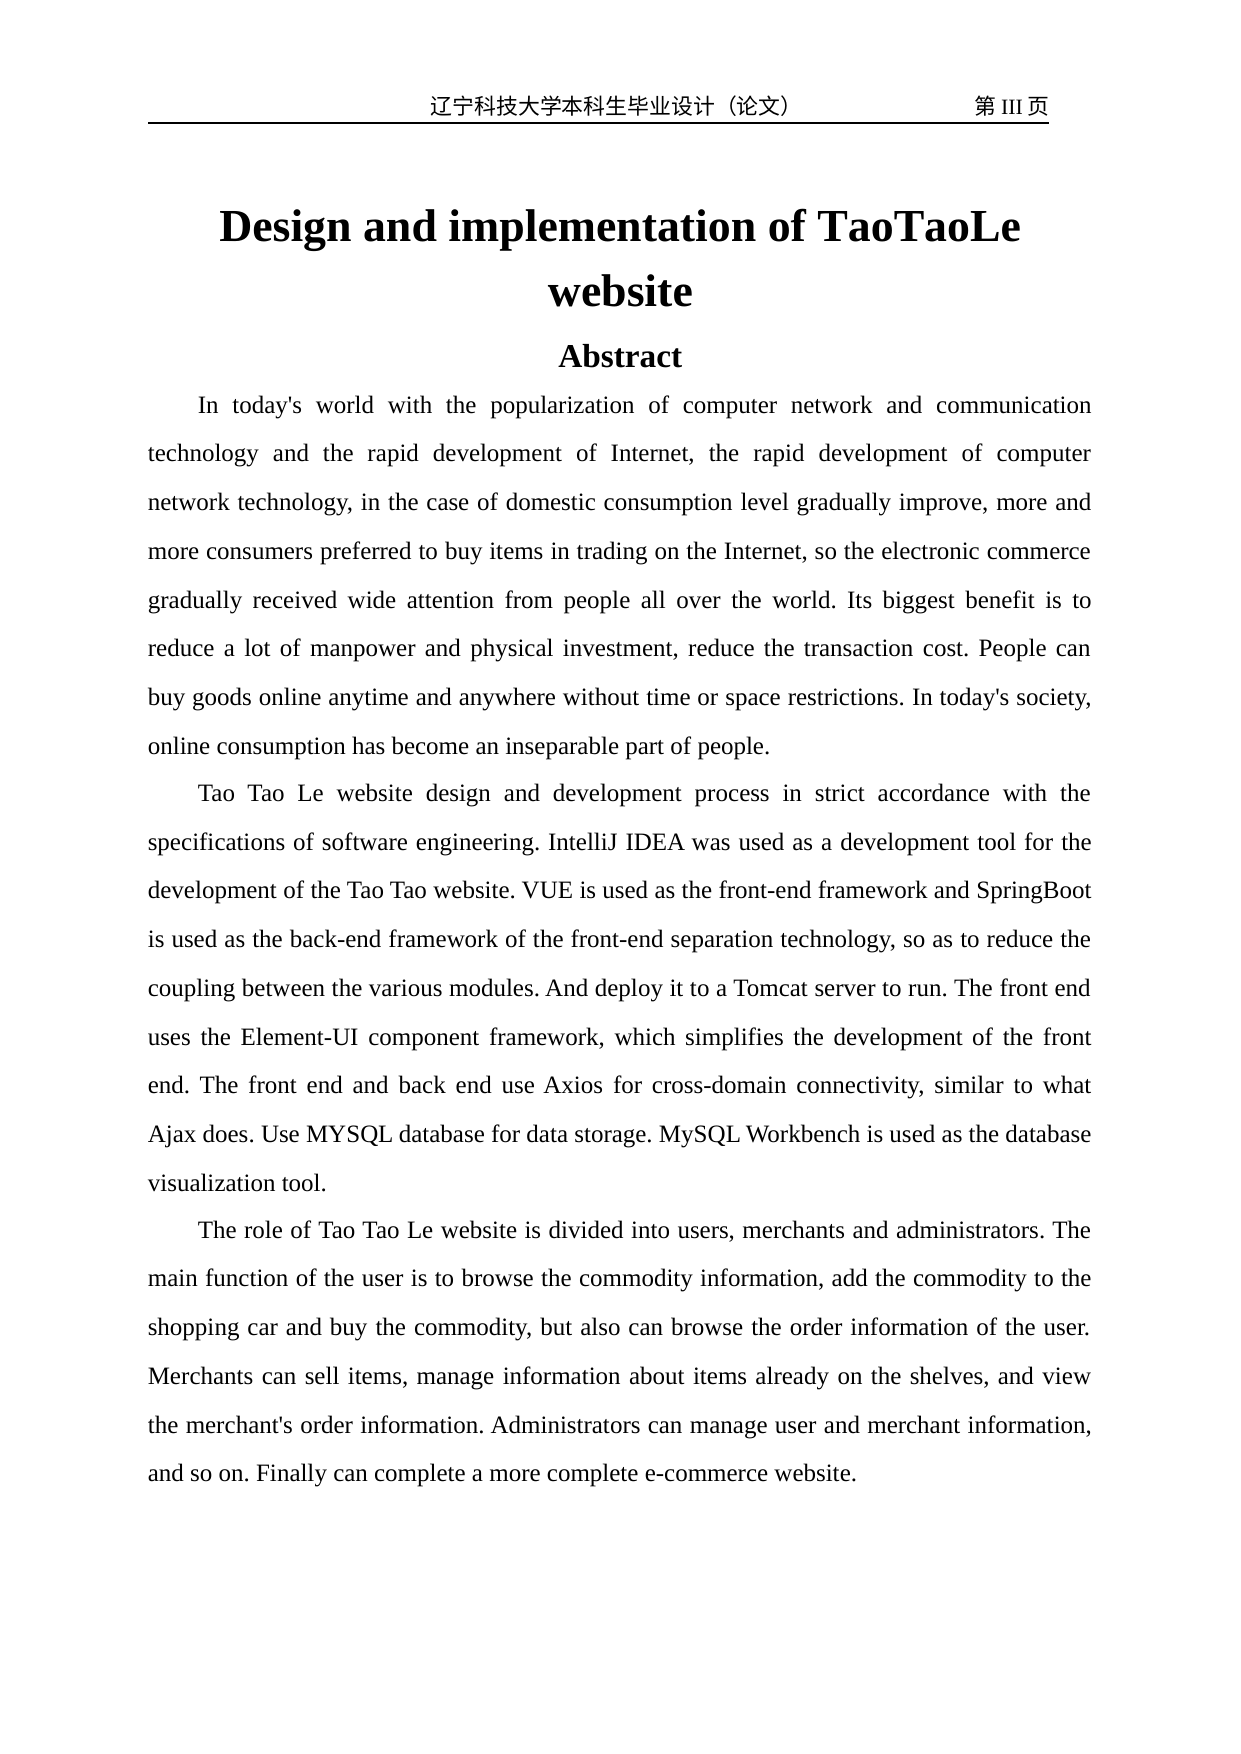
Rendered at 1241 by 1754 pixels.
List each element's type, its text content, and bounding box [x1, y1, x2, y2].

text The role of Tao Tao Le website is divided into users, merchants and administrators. The main function of the user is to browse the commodity information, add the commodity to the shopping car and buy the commodity, but also can browse the order information of the user. Merchants can sell items, manage information about items already on the shelves, and view the merchant's order information. Administrators can manage user and merchant information, and so on. Finally can complete a more complete e-commerce website. [148, 1213, 1092, 1489]
text Design and implementation of TaoTaoLe website [148, 193, 1092, 323]
text Tao Tao Le website design and development process in strict accordance with the specifications of software engineering. IntelliJ IDEA was used as a development tool for the development of the Tao Tao website. VUE is used as the front-end framework and SpringBoot is used as the back-end framework of the front-end separation technology, so as to reduce the coupling between the various modules. And deploy it to a Tomcat server to run. The front end uses the Element-UI component framework, which simplifies the development of the front end. The front end and back end use Axios for cross-domain connectivity, similar to what Ajax does. Use MYSQL database for data storage. MySQL Workbench is used as the database visualization tool. [148, 776, 1092, 1198]
text In today's world with the popularization of computer network and communication technology and the rapid development of Internet, the rapid development of computer network technology, in the case of domestic consumption level gradually improve, more and more consumers preferred to buy items in trading on the Internet, so the electronic commerce gradually received wide attention from people all over the world. Its biggest benefit is to reduce a lot of manpower and physical investment, reduce the transaction cost. People can buy goods online anytime and anywhere without time or space restrictions. In today's society, online consumption has become an inseparable part of people. [148, 388, 1092, 762]
text Abstract [148, 323, 1092, 388]
